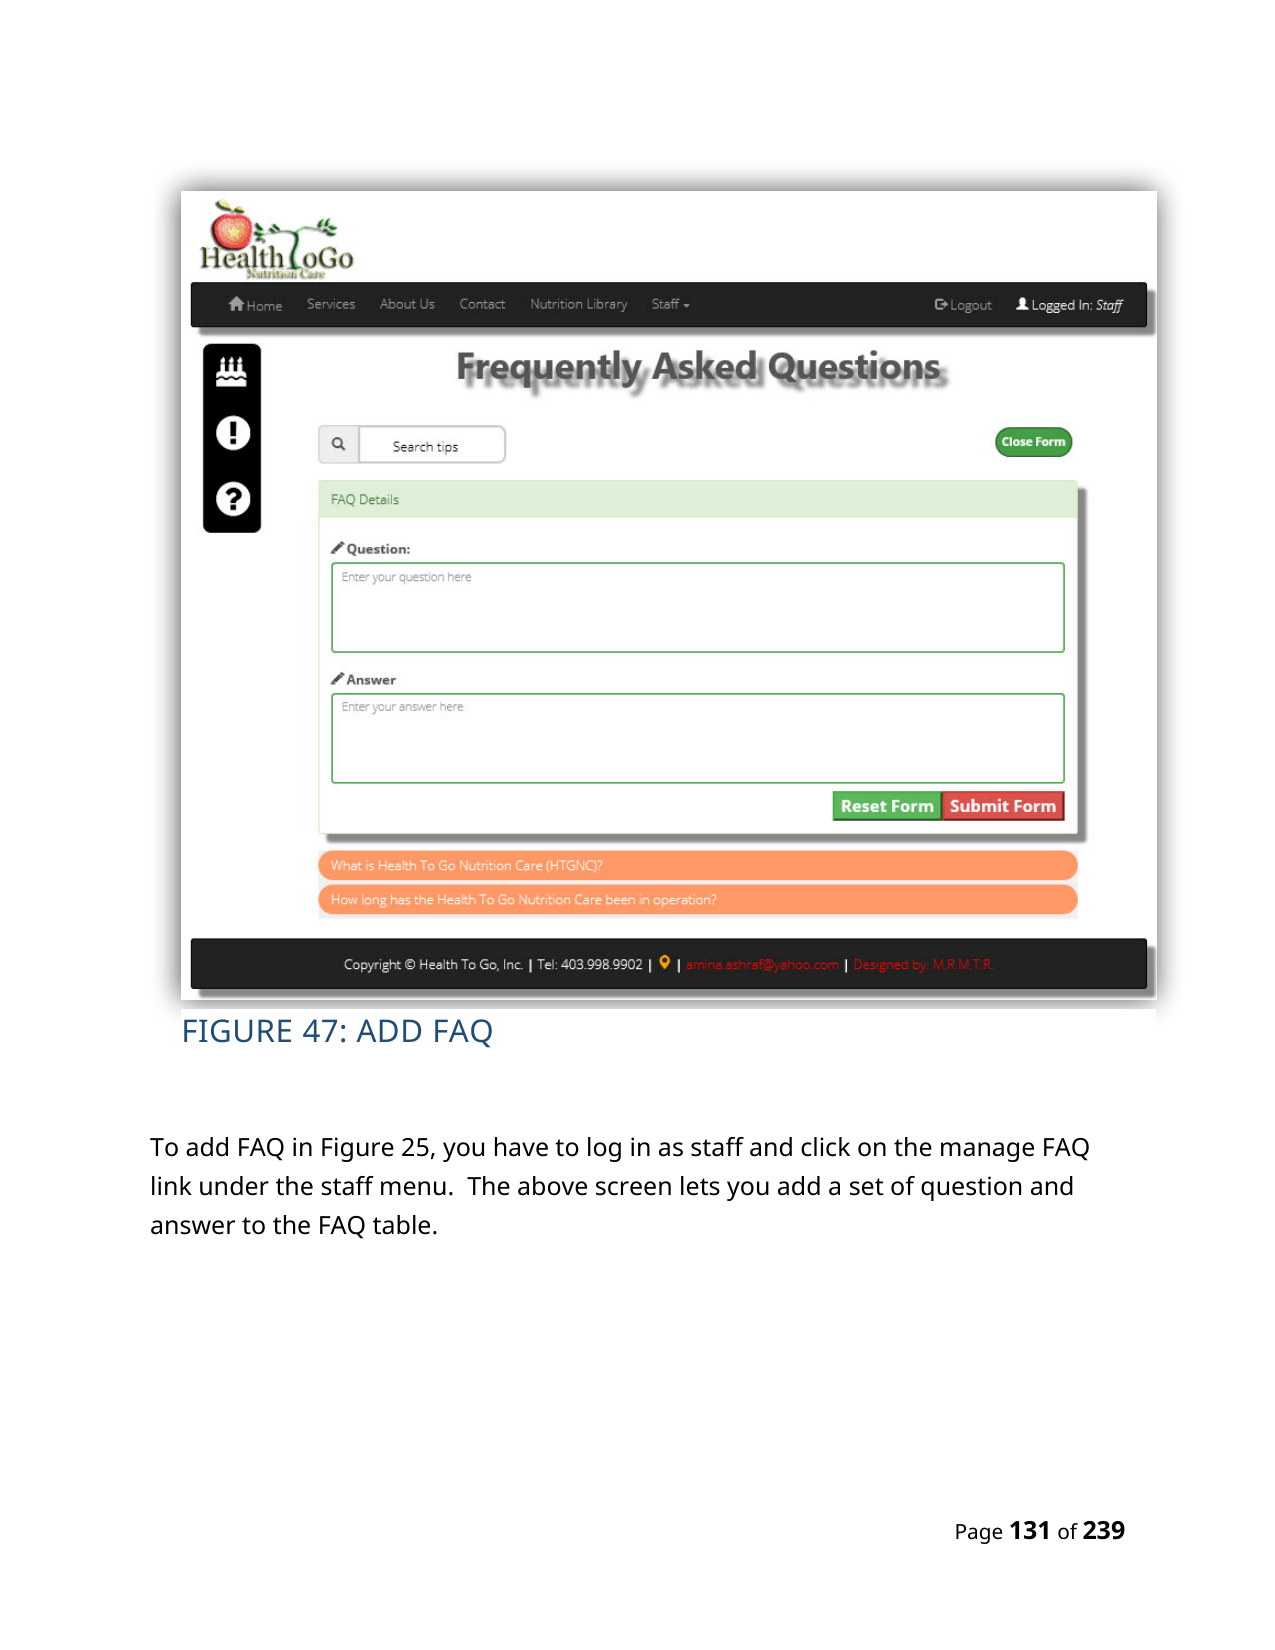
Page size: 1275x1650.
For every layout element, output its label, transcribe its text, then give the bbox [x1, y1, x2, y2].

text To add FAQ in Figure 25, you have to log in as staff and click on the manage FAQ link under the staff menu. The above screen lets you add a set of question and answer to the FAQ table. [150, 1129, 1125, 1242]
picture [181, 191, 1157, 1000]
